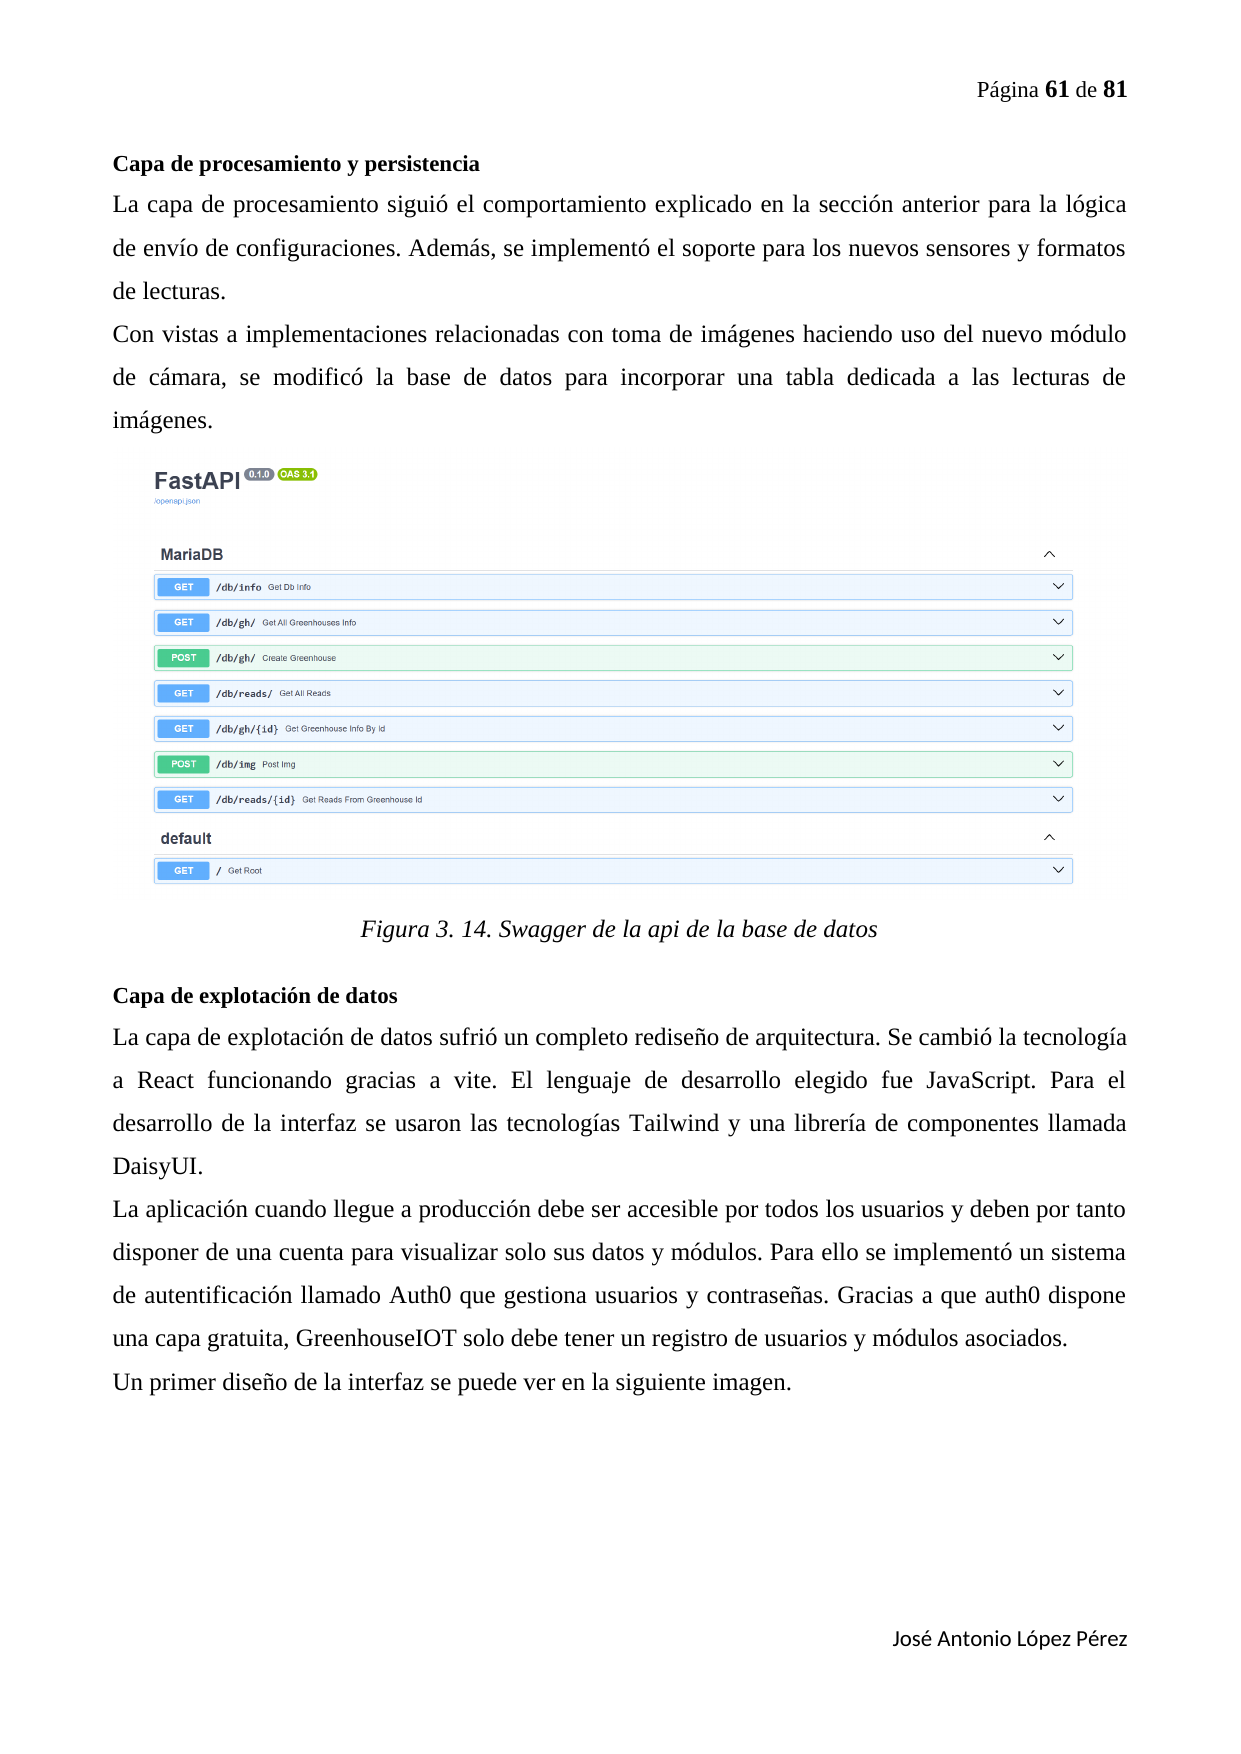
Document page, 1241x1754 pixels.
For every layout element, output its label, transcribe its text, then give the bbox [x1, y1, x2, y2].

text La capa de procesamiento siguió el comportamiento explicado en la sección anterior para la lógica de envío de configuraciones. Además, se implementó el soporte para los nuevos sensores y formatos de lecturas. [112, 189, 1128, 304]
picture [112, 447, 1128, 900]
text Capa de explotación de datos [112, 982, 1128, 1008]
text La aplicación cuando llegue a producción debe ser accesible por todos los usuarios y deben por tanto disponer de una cuenta para visualizar solo sus datos y módulos. Para ello se implementó un sistema de autentificación llamado Auth0 que gestiona usuarios y contraseñas. Gracias a que auth0 dispone una capa gratuita, GreenhouseIOT solo debe tener un registro de usuarios y módulos asociados. [112, 1194, 1128, 1352]
text Capa de procesamiento y persistencia [112, 150, 1128, 176]
text La capa de explotación de datos sufrió un completo rediseño de arquitectura. Se cambió la tecnología a React funcionando gracias a vite. El lenguaje de desarrollo elegido fue JavaScript. Para el desarrollo de la interfaz se usaron las tecnologías Tailwind y una librería de componentes llamada DaisyUI. [112, 1022, 1128, 1180]
text Un primer diseño de la interfaz se puede ver en la siguiente imagen. [112, 1367, 1128, 1395]
text Con vistas a implementaciones relacionadas con toma de imágenes haciendo uso del nuevo módulo de cámara, se modificó la base de datos para incorporar una tabla dedicada a las lecturas de imágenes. [112, 319, 1128, 447]
